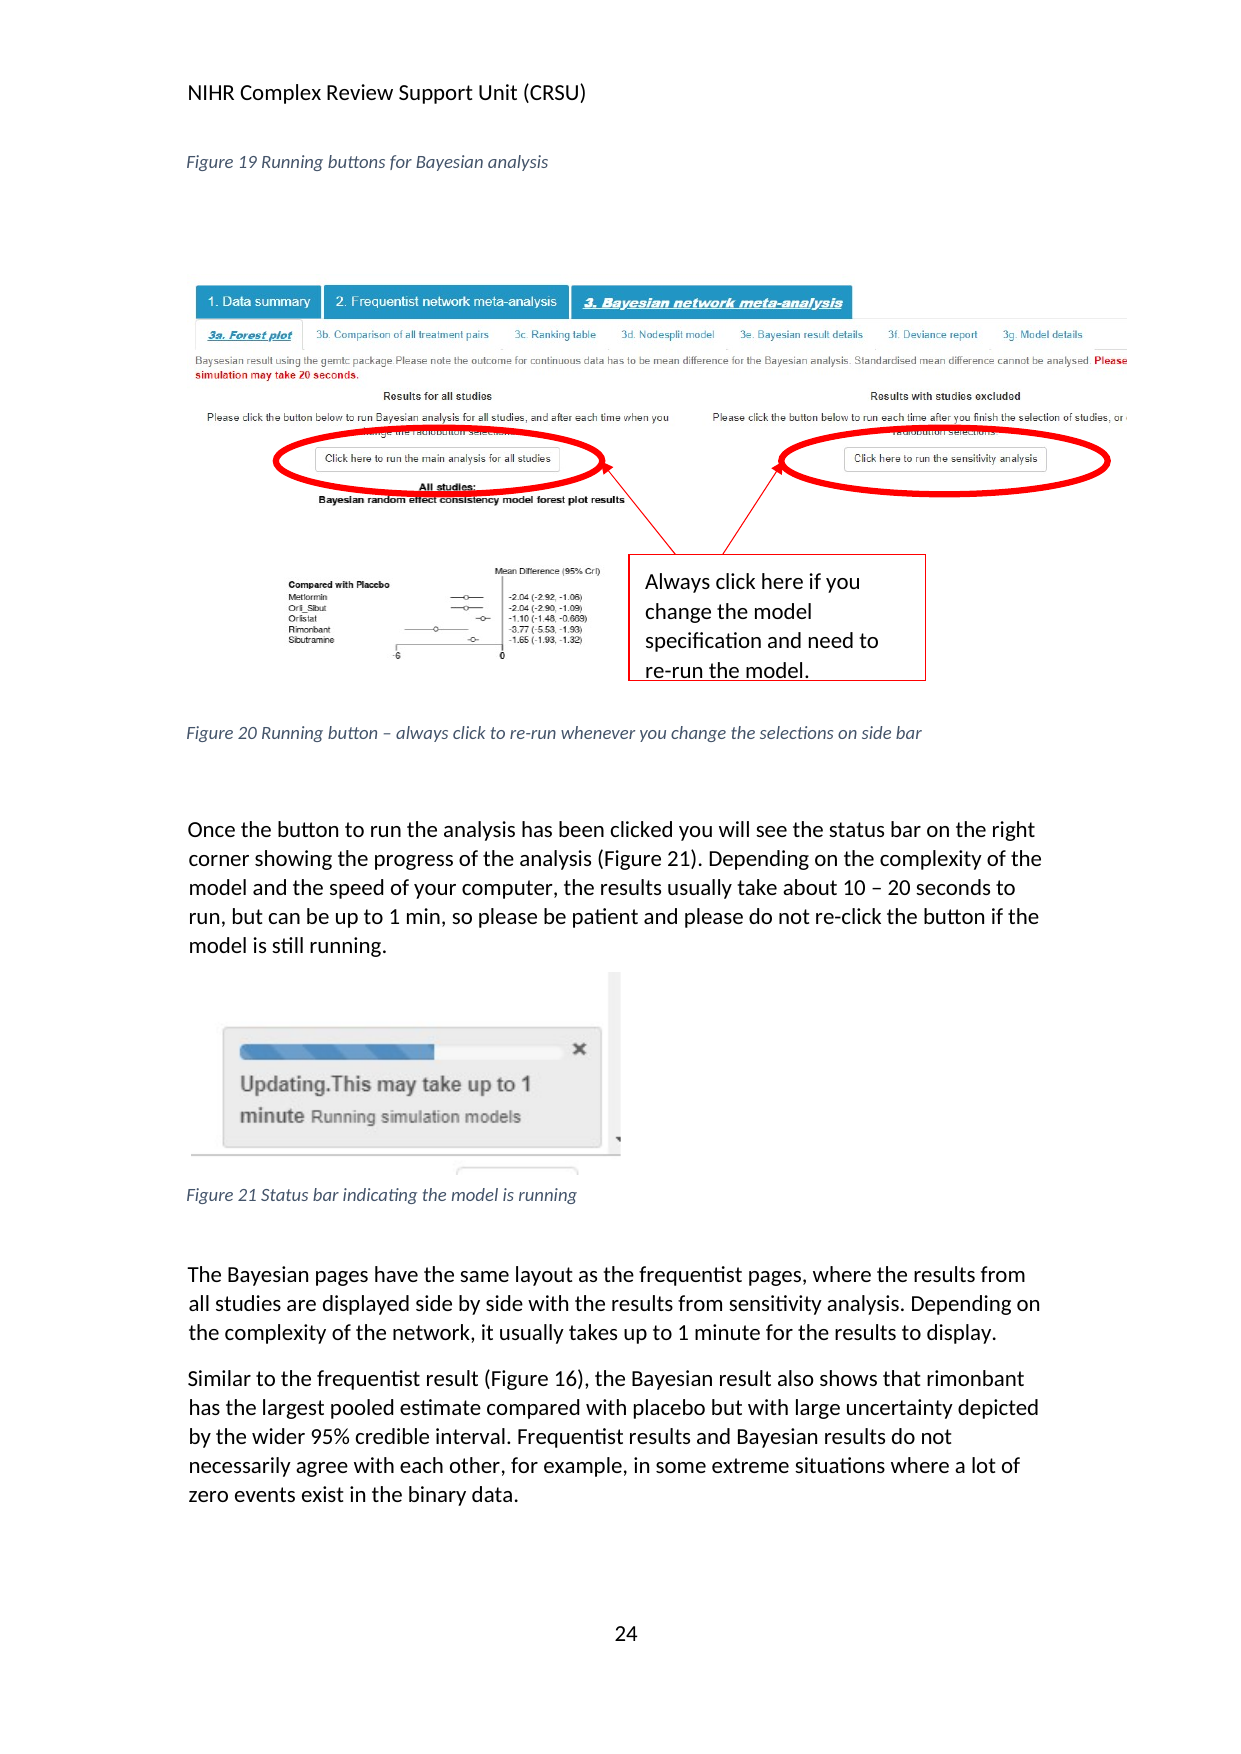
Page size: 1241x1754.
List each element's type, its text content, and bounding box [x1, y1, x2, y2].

text Similar to the frequentist result (Figure 16), the Bayesian result also shows that rimonbant has the largest pooled estimate compared with placebo but with large uncertainty depicted by the wider 95% credible interval. Frequentist results and Bayesian results do not necessarily agree with each other, for example, in some extreme situations where a lot of zero events exist in the binary data. [187, 1364, 1053, 1508]
picture [187, 274, 1127, 689]
text Figure 20 Running button – always click to re-run whenever you change the selections on side bar [186, 721, 1058, 744]
text Figure 19 Running buttons for Bayesian analysis [186, 150, 1058, 173]
text The Bayesian pages have the same layout as the frequentist pages, where the results from all studies are displayed side by side with the results from sensitivity analysis. Depending on the complexity of the network, it usually takes up to 1 minute for the results to display. [187, 1260, 1053, 1346]
text Figure 21 Status bar indicating the model is running [186, 1183, 1058, 1206]
text Once the button to run the analysis has been clicked you will see the status bar on the right corner showing the progress of the analysis (Figure 21). Depending on the complexity of the model and the speed of your computer, the results usually take about 10 – 20 seconds to run, but can be up to 1 min, so please be patient and please do not re-click the button if the model is still running. [187, 815, 1053, 959]
picture [191, 972, 621, 1175]
